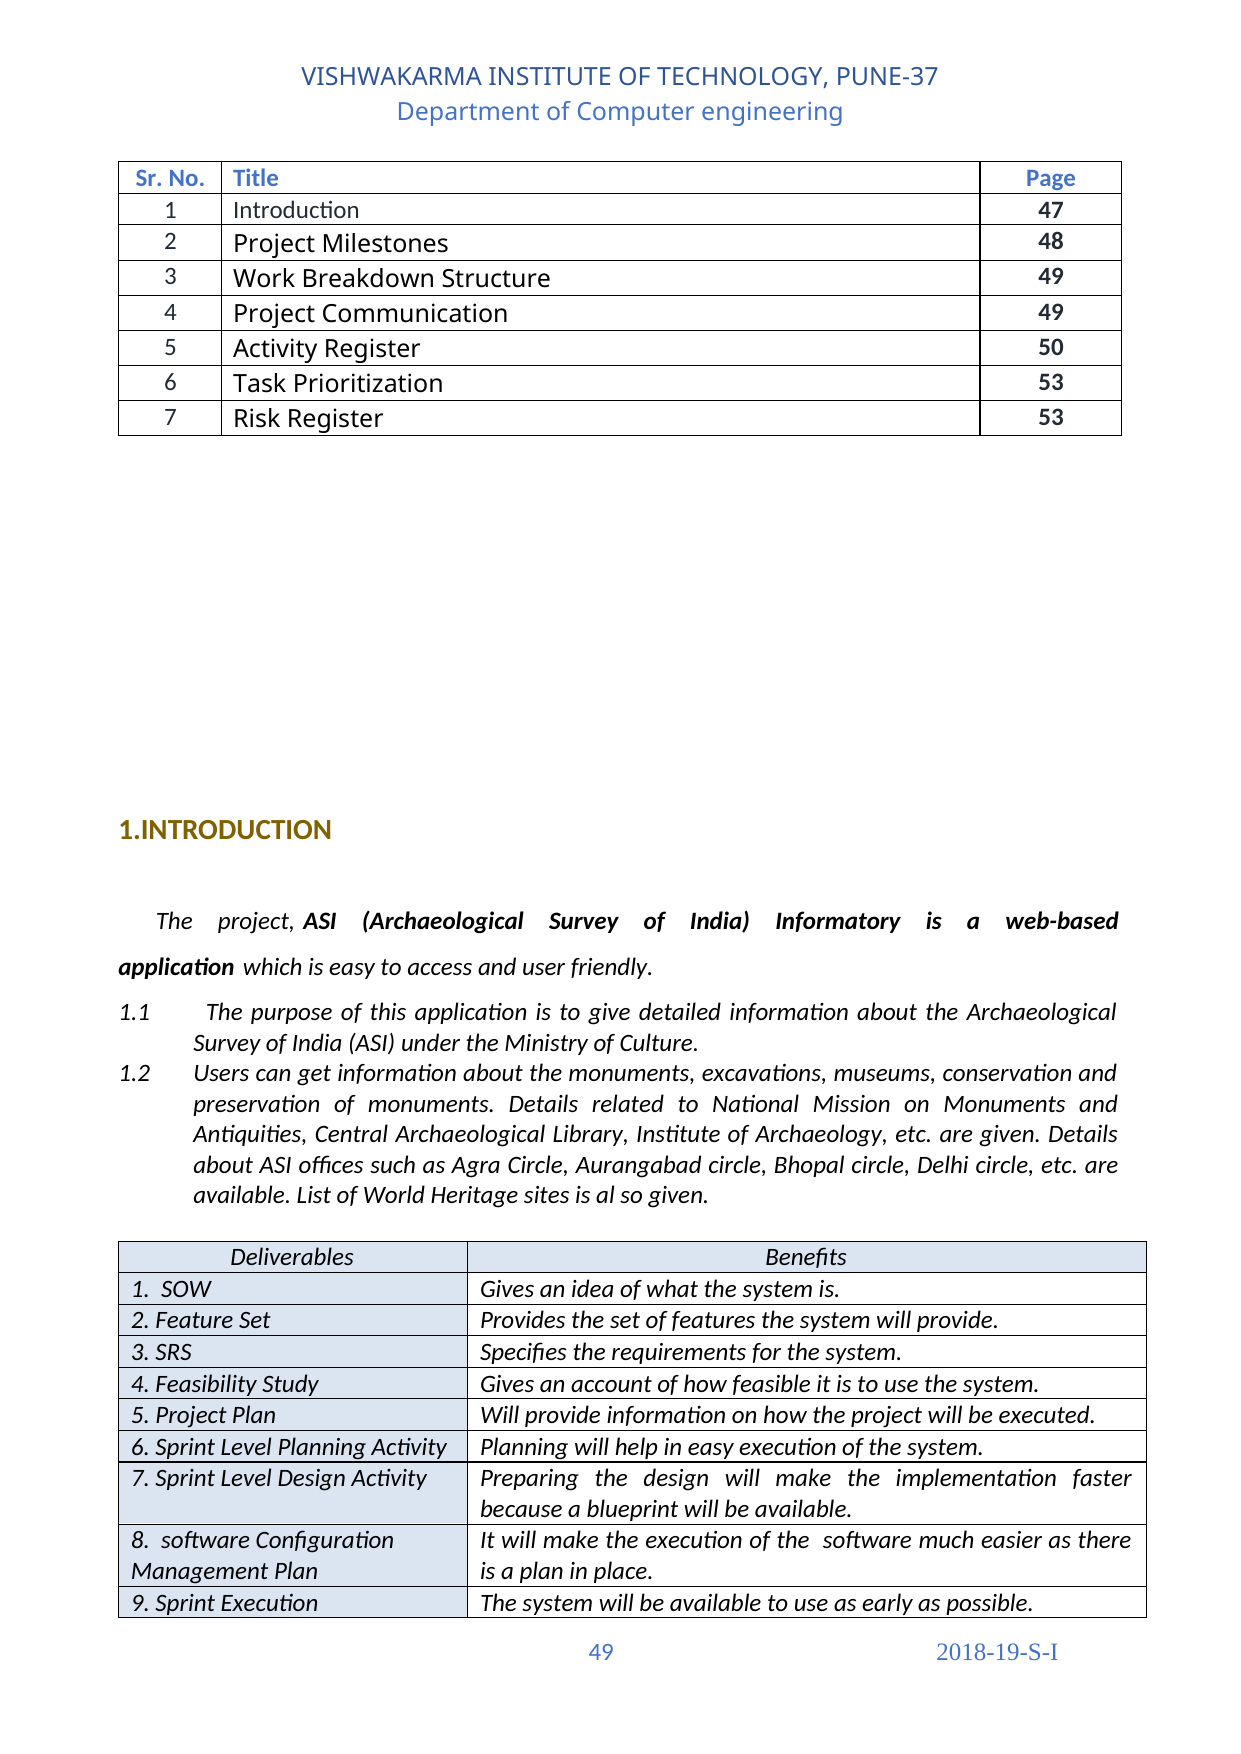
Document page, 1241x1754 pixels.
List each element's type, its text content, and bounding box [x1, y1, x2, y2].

table_cell 49 [981, 261, 1121, 294]
table_cell Gives an account of how feasible it is to use the system. [468, 1368, 1146, 1398]
table_cell Project Milestones [222, 225, 979, 259]
table_cell 4 [119, 296, 221, 330]
table_cell 5. Project Plan [119, 1399, 467, 1430]
table_header Deliverables [119, 1242, 467, 1272]
table_header Page [981, 162, 1121, 193]
table_cell 53 [981, 401, 1121, 435]
table_cell 3 [119, 261, 221, 294]
table_cell Specifies the requirements for the system. [468, 1336, 1146, 1367]
subtitle 1.INTRODUCTION [118, 811, 1122, 846]
table_cell 49 [981, 296, 1121, 330]
table_cell 1. SOW [119, 1273, 467, 1304]
table_cell 47 [981, 194, 1121, 224]
table_cell Risk Register [222, 401, 979, 435]
table_cell Activity Register [222, 331, 979, 365]
table_cell Work Breakdown Structure [222, 261, 979, 294]
table_cell Preparing the design will make the implementation faster because a blueprint will be available. [468, 1463, 1146, 1523]
table_cell Will provide information on how the project will be executed. [468, 1399, 1146, 1430]
table_cell The system will be available to use as early as possible. [468, 1587, 1146, 1617]
table_cell 7. Sprint Level Design Activity [119, 1463, 467, 1523]
text The project, ASI (Archaeological Survey of India) Informatory is a web-based application which is easy to access and user friendly. [118, 905, 1122, 981]
table_cell Gives an idea of what the system is. [468, 1273, 1146, 1304]
table_cell 50 [981, 331, 1121, 365]
table_cell Task Prioritization [222, 366, 979, 400]
table_cell 7 [119, 401, 221, 435]
table_header Benefits [468, 1242, 1146, 1272]
table_header Sr. No. [119, 162, 221, 193]
table_cell 2 [119, 225, 221, 259]
table_cell Provides the set of features the system will provide. [468, 1305, 1146, 1335]
list Users can get information about the monuments, excavations, museums, conservation and preservation of monuments. Details related to National Mission on Monuments and Antiquities, Central Archaeological Library, Institute of Archaeology, etc. are given. Details about ASI offices such as Agra Circle, Aurangabad circle, Bhopal circle, Delhi circle, etc. are available. List of World Heritage sites is al so given. [118, 1057, 1122, 1210]
table_cell Introduction [222, 194, 979, 224]
table_cell 6 [119, 366, 221, 400]
table_cell Planning will help in easy execution of the system. [468, 1431, 1146, 1461]
table_cell 2. Feature Set [119, 1305, 467, 1335]
table_cell It will make the execution of the software much easier as there is a plan in place. [468, 1525, 1146, 1586]
table_cell 3. SRS [119, 1336, 467, 1367]
table_cell 48 [981, 225, 1121, 259]
table_cell 53 [981, 366, 1121, 400]
list The purpose of this application is to give detailed information about the Archaeological Survey of India (ASI) under the Ministry of Culture. [118, 996, 1122, 1057]
table_cell 5 [119, 331, 221, 365]
table_cell 1 [119, 194, 221, 224]
table_cell 6. Sprint Level Planning Activity [119, 1431, 467, 1461]
table_cell 9. Sprint Execution [119, 1587, 467, 1617]
table_header Title [222, 162, 979, 193]
table_cell 8. software Configuration Management Plan [119, 1525, 467, 1586]
table_cell Project Communication [222, 296, 979, 330]
table_cell 4. Feasibility Study [119, 1368, 467, 1398]
